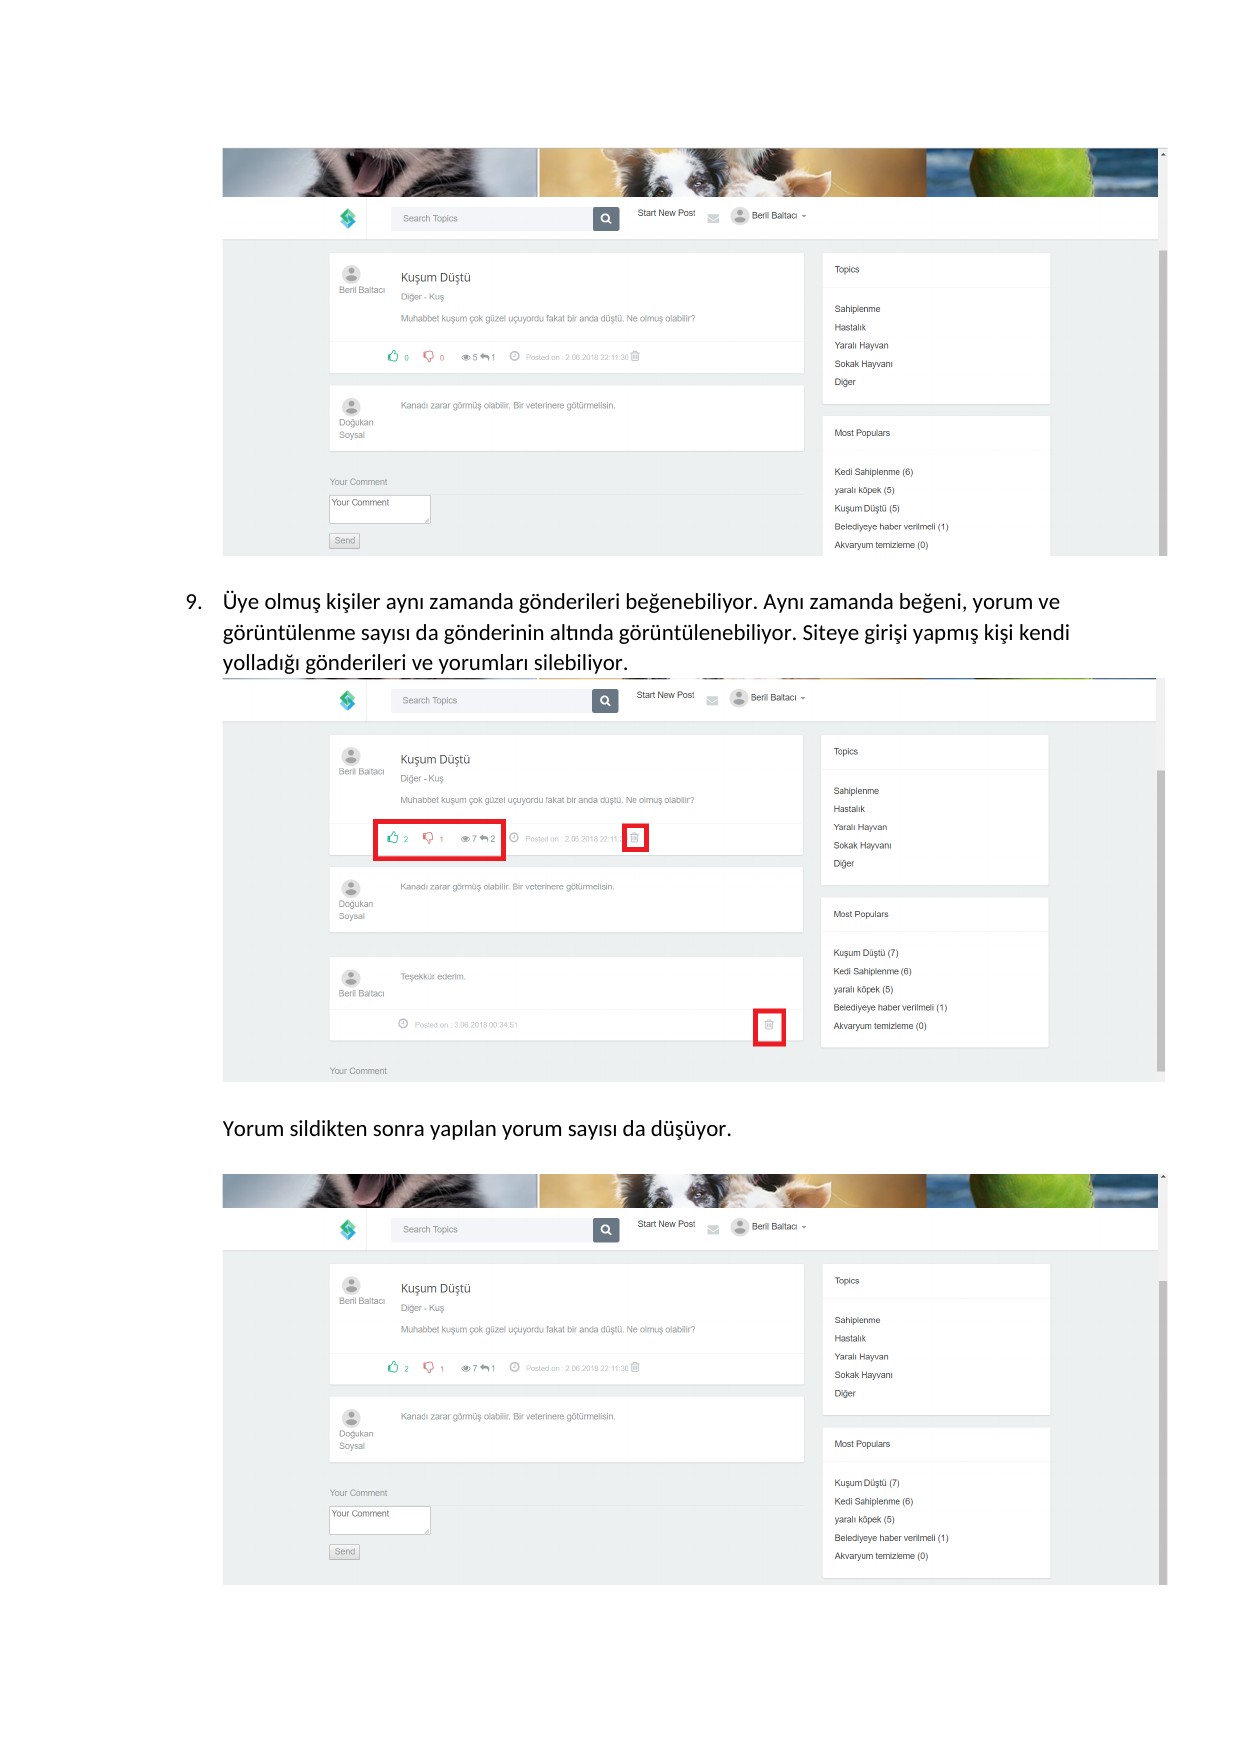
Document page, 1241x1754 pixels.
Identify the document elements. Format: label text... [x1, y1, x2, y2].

list Yorum sildikten sonra yapılan yorum sayısı da düşüyor. [223, 1114, 1093, 1142]
picture [222, 678, 1166, 1082]
list Üye olmuş kişiler aynı zamanda gönderileri beğenebiliyor. Aynı zamanda beğeni, yorum ve görüntülenme sayısı da gönderinin altında görüntülenebiliyor. Siteye girişi yapmış kişi kendi yolladığı gönderileri ve yorumları silebiliyor. [185, 587, 1093, 676]
picture [222, 1174, 1168, 1585]
picture [222, 147, 1168, 556]
